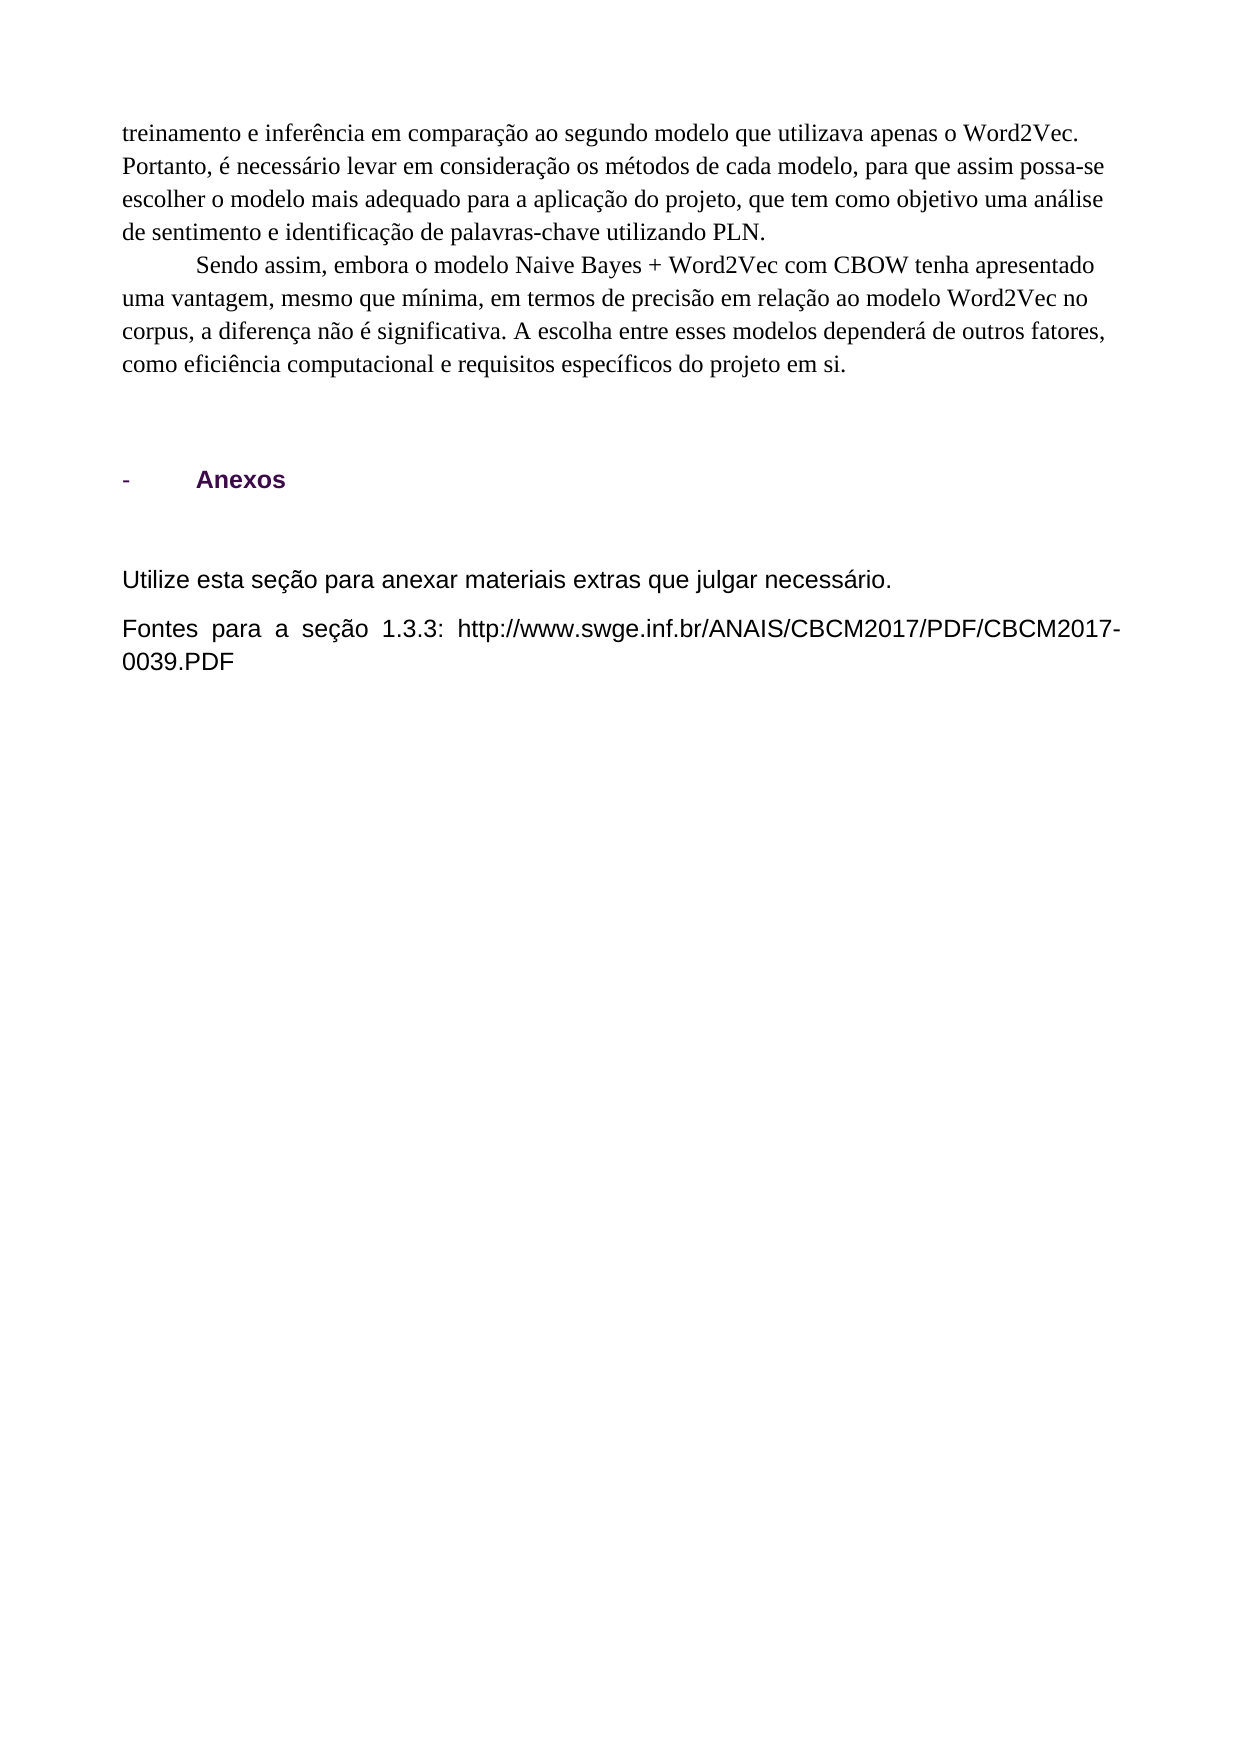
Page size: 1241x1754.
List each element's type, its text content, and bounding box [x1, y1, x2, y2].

text Sendo assim, embora o modelo Naive Bayes + Word2Vec com CBOW tenha apresentado uma vantagem, mesmo que mínima, em termos de precisão em relação ao modelo Word2Vec no corpus, a diferença não é significativa. A escolha entre esses modelos dependerá de outros fatores, como eficiência computacional e requisitos específicos do projeto em si. [122, 250, 1122, 378]
text Fontes para a seção 1.3.3: http://www.swge.inf.br/ANAIS/CBCM2017/PDF/CBCM2017-0039.PDF [122, 614, 1122, 676]
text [122, 118, 1122, 246]
subtitle Anexos [122, 465, 1122, 494]
text Utilize esta seção para anexar materiais extras que julgar necessário. [122, 565, 1122, 593]
